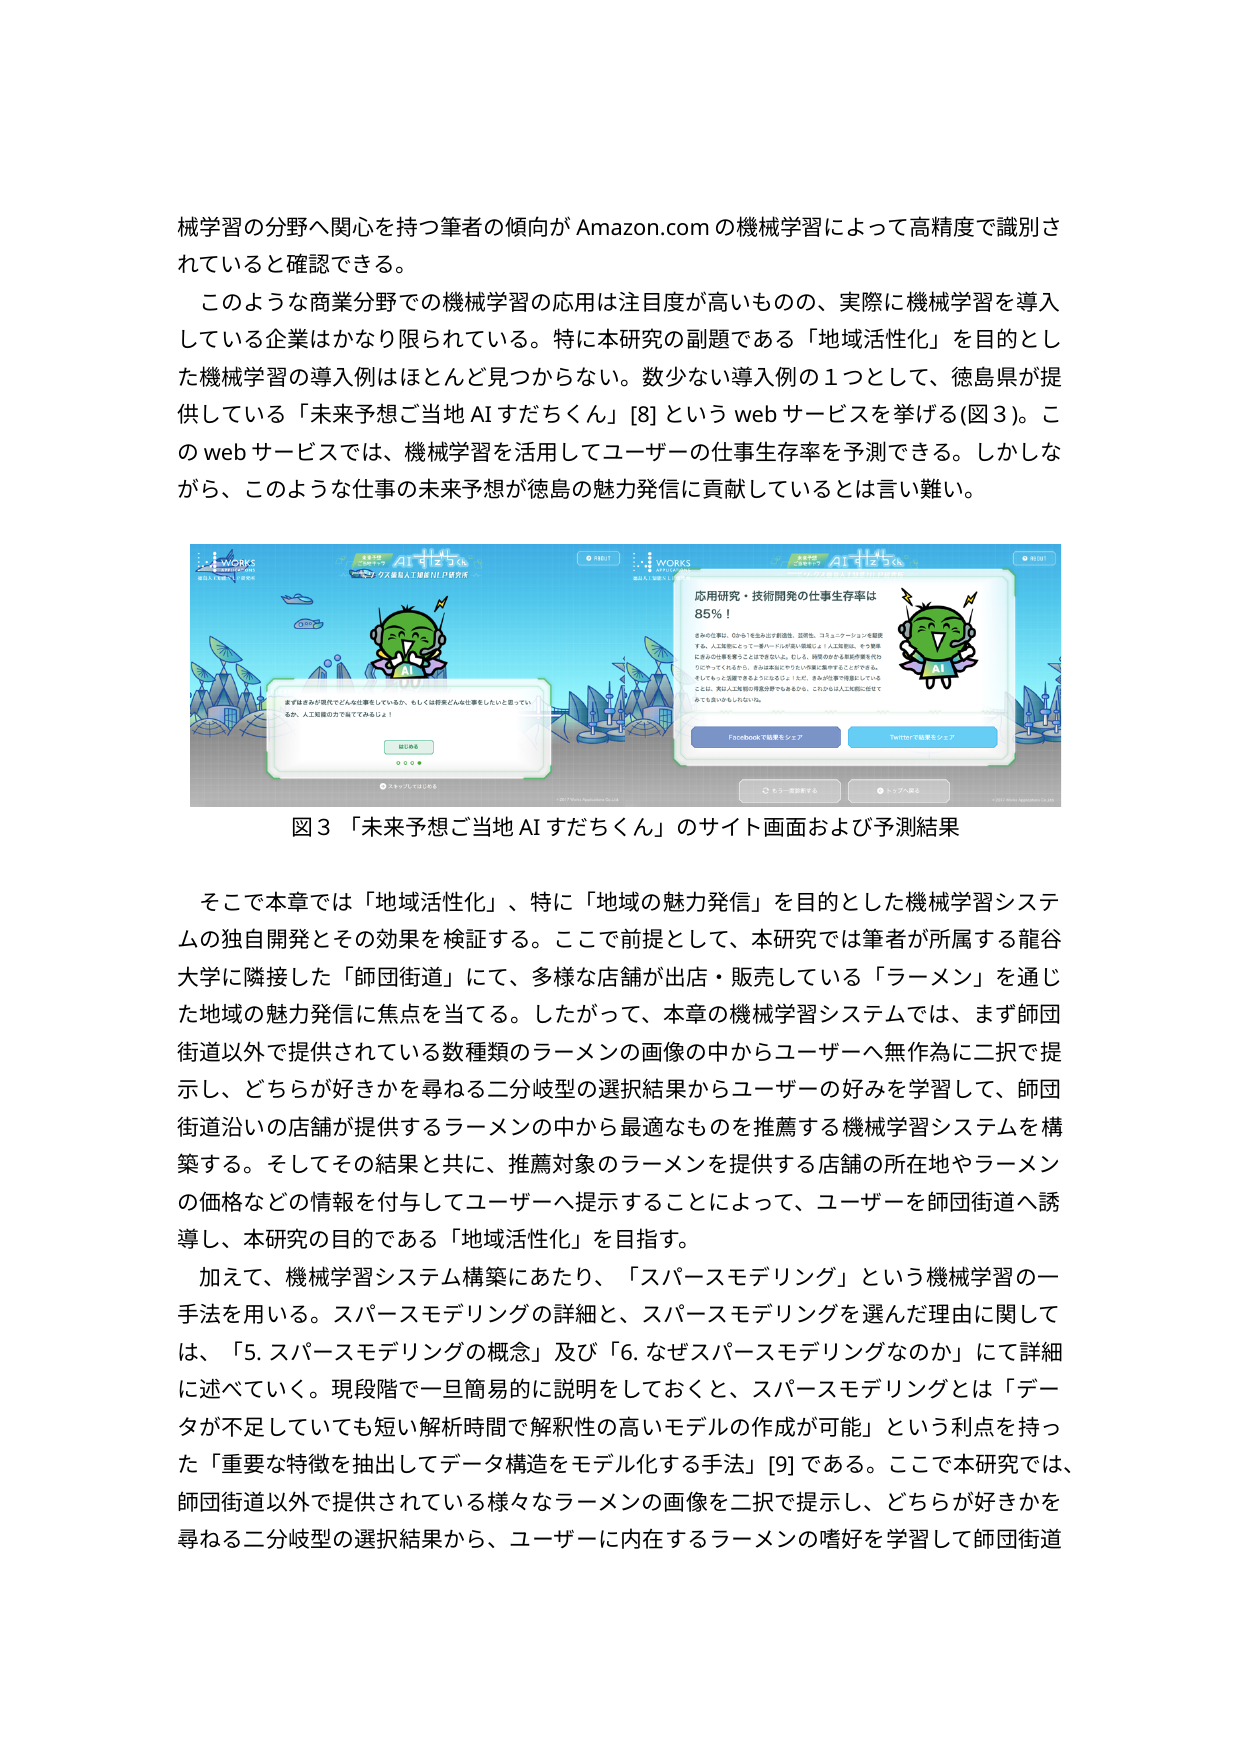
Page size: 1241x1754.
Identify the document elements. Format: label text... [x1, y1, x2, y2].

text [177, 1257, 1063, 1557]
text 図３ 「未来予想ご当地AIすだちくん」のサイト画面および予測結果 [177, 807, 1063, 844]
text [177, 207, 1063, 282]
picture [190, 544, 1062, 807]
text そこで本章では「地域活性化」、特に「地域の魅力発信」を目的とした機械学習システムの独自開発とその効果を検証する。ここで前提として、本研究では筆者が所属する龍谷大学に隣接した「師団街道」にて、多様な店舗が出店・販売している「ラーメン」を通じた地域の魅力発信に焦点を当てる。したがって、本章の機械学習システムでは、まず師団街道以外で提供されている数種類のラーメンの画像の中からユーザーへ無作為に二択で提示し、どちらが好きかを尋ねる二分岐型の選択結果からユーザーの好みを学習して、師団街道沿いの店舗が提供するラーメンの中から最適なものを推薦する機械学習システムを構築する。そしてその結果と共に、推薦対象のラーメンを提供する店舗の所在地やラーメンの価格などの情報を付与してユーザーへ提示することによって、ユーザーを師団街道へ誘導し、本研究の目的である「地域活性化」を目指す。 [177, 882, 1063, 1257]
text このような商業分野での機械学習の応用は注目度が高いものの、実際に機械学習を導入している企業はかなり限られている。特に本研究の副題である「地域活性化」を目的とした機械学習の導入例はほとんど見つからない。数少ない導入例の１つとして、徳島県が提供している「未来予想ご当地AIすだちくん」[8] というwebサービスを挙げる(図３)。このwebサービスでは、機械学習を活用してユーザーの仕事生存率を予測できる。しかしながら、このような仕事の未来予想が徳島の魅力発信に貢献しているとは言い難い。 [177, 282, 1063, 507]
